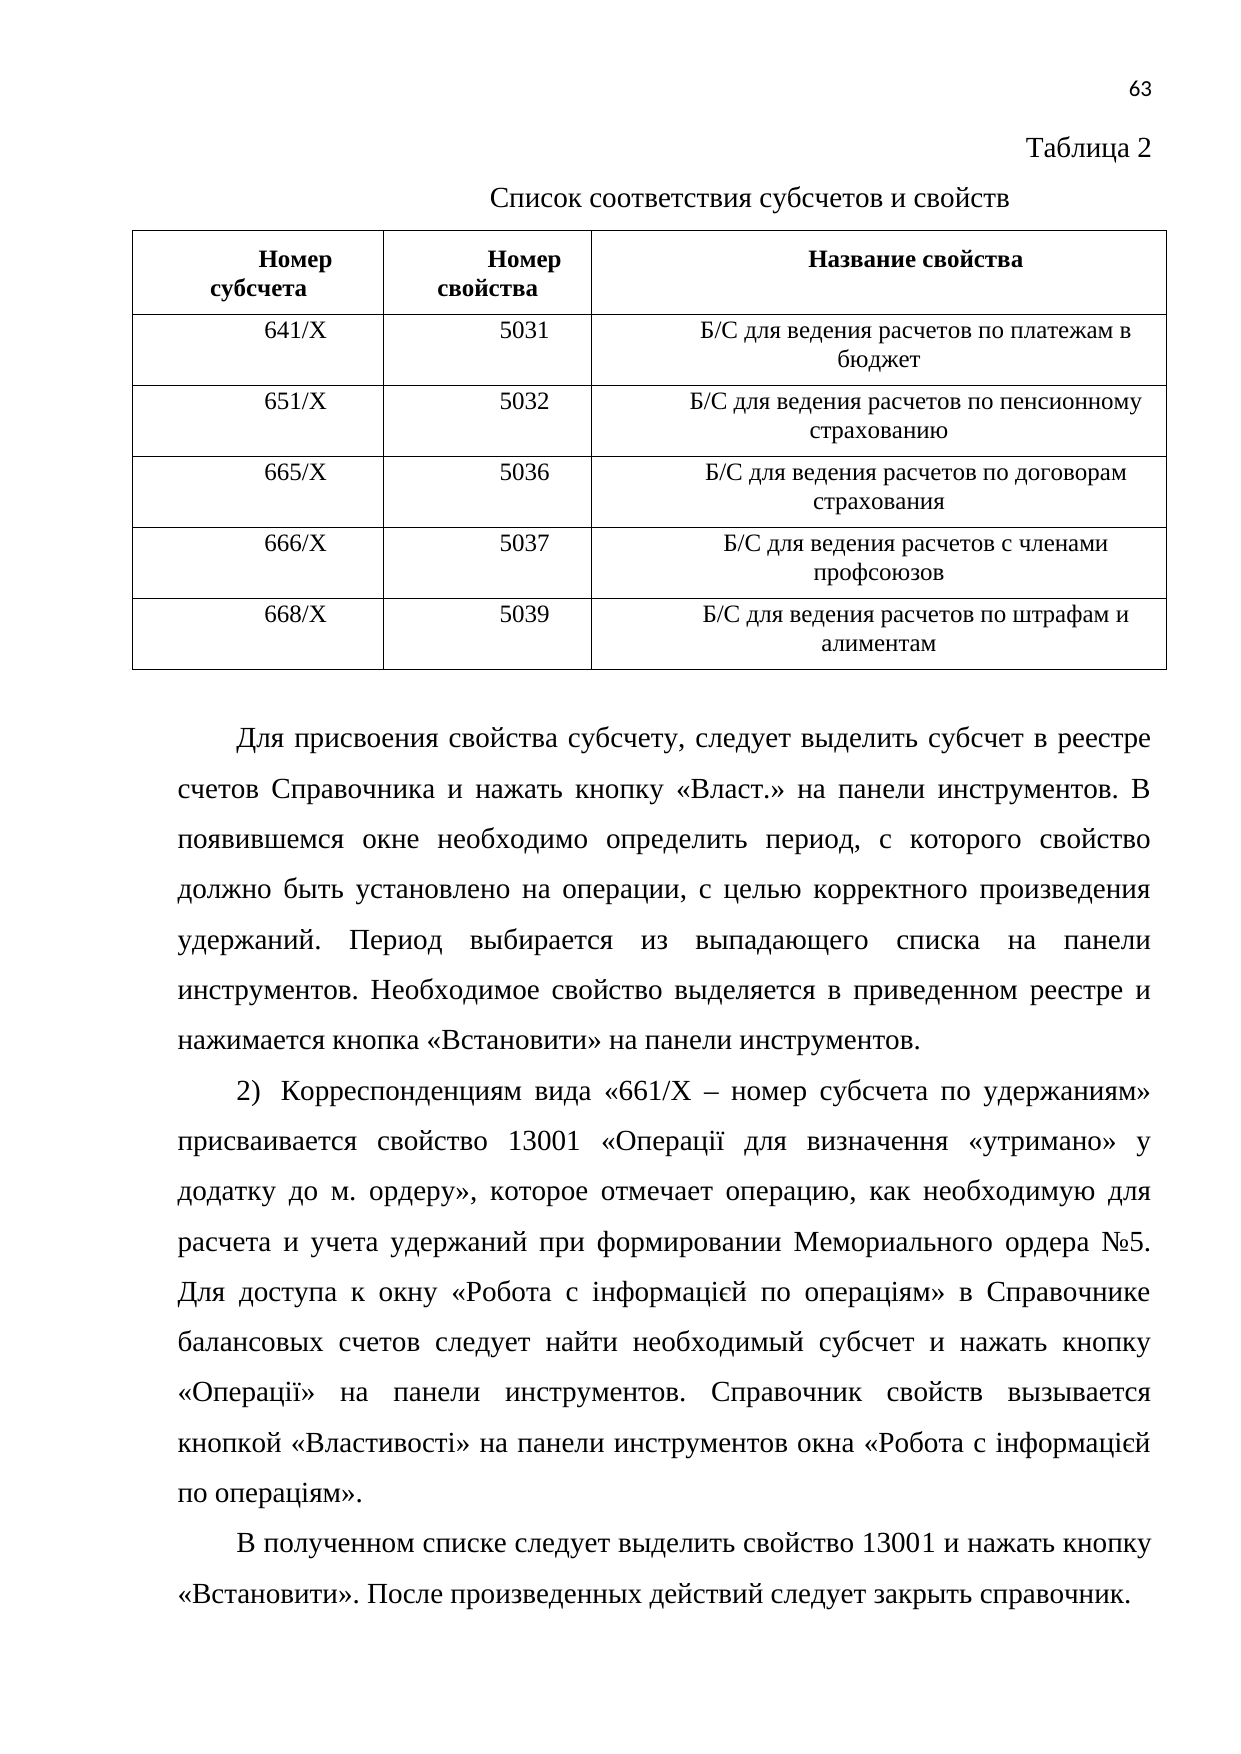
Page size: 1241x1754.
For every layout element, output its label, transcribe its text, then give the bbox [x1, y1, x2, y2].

list Список соответствия субсчетов и свойств [274, 180, 1152, 214]
table_header Номер свойства [384, 231, 591, 314]
table_header Номер субсчета [133, 231, 383, 314]
list В полученном списке следует выделить свойство 13001 и нажать кнопку «Встановити». После произведенных действий следует закрыть справочник. [177, 1526, 1152, 1609]
table_cell 5032 [384, 386, 591, 456]
table_cell 5039 [384, 599, 591, 669]
table_cell 666/Х [133, 528, 383, 598]
table_header Название свойства [592, 231, 1166, 314]
table_cell Б/С для ведения расчетов по платежам в бюджет [592, 315, 1166, 385]
table_cell 665/Х [133, 457, 383, 527]
table_cell Б/С для ведения расчетов по штрафам и алиментам [592, 599, 1166, 669]
list Таблица 2 [274, 130, 1152, 163]
table_cell 668/Х [133, 599, 383, 669]
list Корреспонденциям вида «661/Х – номер субсчета по удержаниям» присваивается свойство 13001 «Операції для визначення «утримано» у додатку до м. ордеру», которое отмечает операцию, как необходимую для расчета и учета удержаний при формировании Мемориального ордера №5. Для доступа к окну «Робота с інформацієй по операціям» в Справочнике балансовых счетов следует найти необходимый субсчет и нажать кнопку «Операції» на панели инструментов. Справочник свойств вызывается кнопкой «Властивості» на панели инструментов окна «Робота с інформацієй по операціям». [177, 1073, 1152, 1509]
table_cell Б/С для ведения расчетов по пенсионному страхованию [592, 386, 1166, 456]
table_cell 5037 [384, 528, 591, 598]
table_cell Б/С для ведения расчетов с членами профсоюзов [592, 528, 1166, 598]
table_cell 641/Х [133, 315, 383, 385]
table_cell 5036 [384, 457, 591, 527]
table_cell 651/Х [133, 386, 383, 456]
table_cell 5031 [384, 315, 591, 385]
list Для присвоения свойства субсчету, следует выделить субсчет в реестре счетов Справочника и нажать кнопку «Власт.» на панели инструментов. В появившемся окне необходимо определить период, с которого свойство должно быть установлено на операции, с целью корректного произведения удержаний. Период выбирается из выпадающего списка на панели инструментов. Необходимое свойство выделяется в приведенном реестре и нажимается кнопка «Встановити» на панели инструментов. [177, 721, 1152, 1056]
table_cell Б/С для ведения расчетов по договорам страхования [592, 457, 1166, 527]
